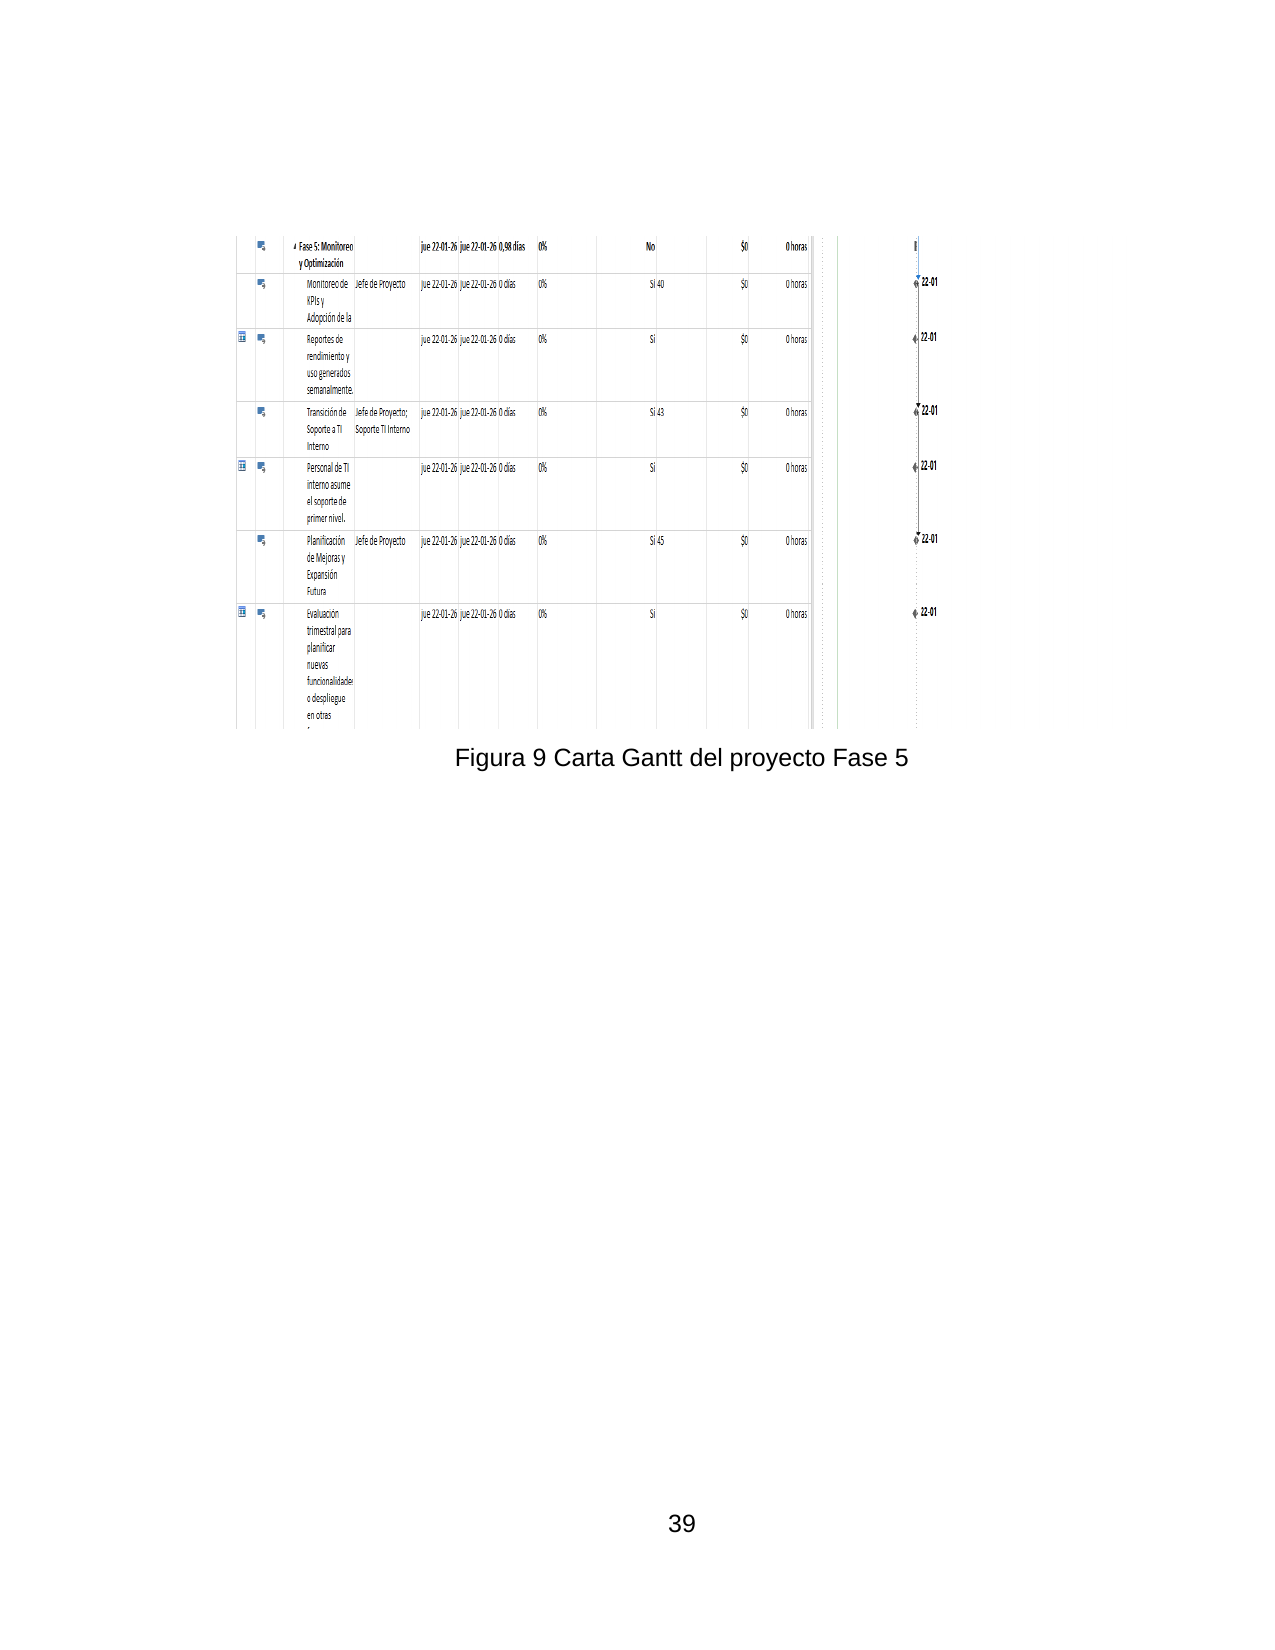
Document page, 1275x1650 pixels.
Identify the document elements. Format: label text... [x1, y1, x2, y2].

text Figura 9 Carta Gantt del proyecto Fase 5 [236, 743, 1127, 772]
picture [236, 236, 1127, 729]
